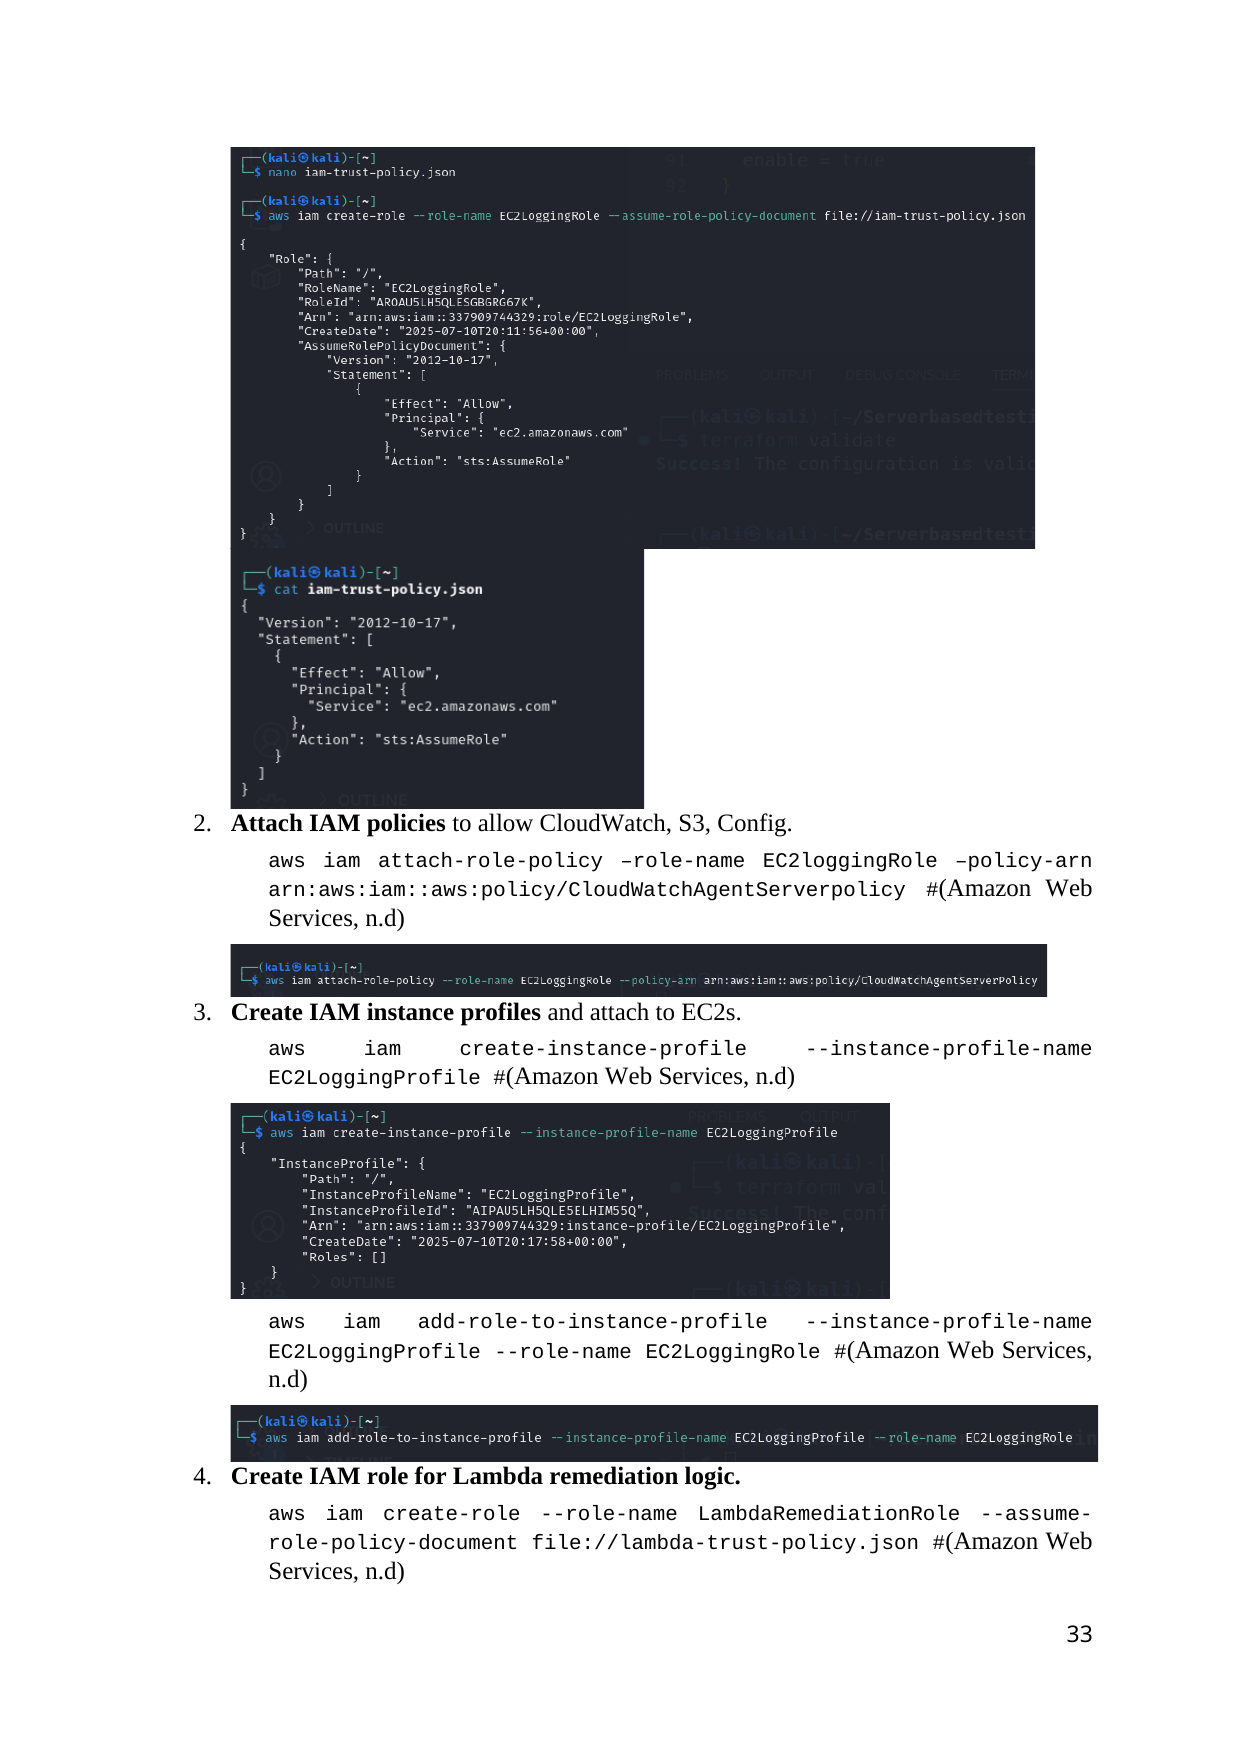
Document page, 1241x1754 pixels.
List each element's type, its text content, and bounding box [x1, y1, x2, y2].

text aws iam attach-role-policy –role-name EC2loggingRole –policy-arn arn:aws:iam::aws:policy/CloudWatchAgentServerpolicy #(Amazon Web Services, n.d) [268, 850, 1092, 932]
list Create IAM role for Lambda remediation logic. [193, 1461, 1092, 1490]
text aws iam create-instance-profile --instance-profile-name EC2LoggingProfile #(Amazon Web Services, n.d) [268, 1038, 1092, 1091]
text aws iam create-role --role-name LambdaRemediationRole --assume-role-policy-document file://lambda-trust-policy.json #(Amazon Web Services, n.d) [268, 1503, 1092, 1584]
picture [230, 1405, 1099, 1462]
list Attach IAM policies to allow CloudWatch, S3, Config. [193, 808, 1092, 837]
text aws iam add-role-to-instance-profile --instance-profile-name EC2LoggingProfile --role-name EC2LoggingRole #(Amazon Web Services, n.d) [268, 1311, 1092, 1393]
picture [230, 147, 1035, 809]
picture [230, 1103, 890, 1299]
list Create IAM instance profiles and attach to EC2s. [193, 997, 1092, 1025]
picture [230, 944, 1048, 997]
